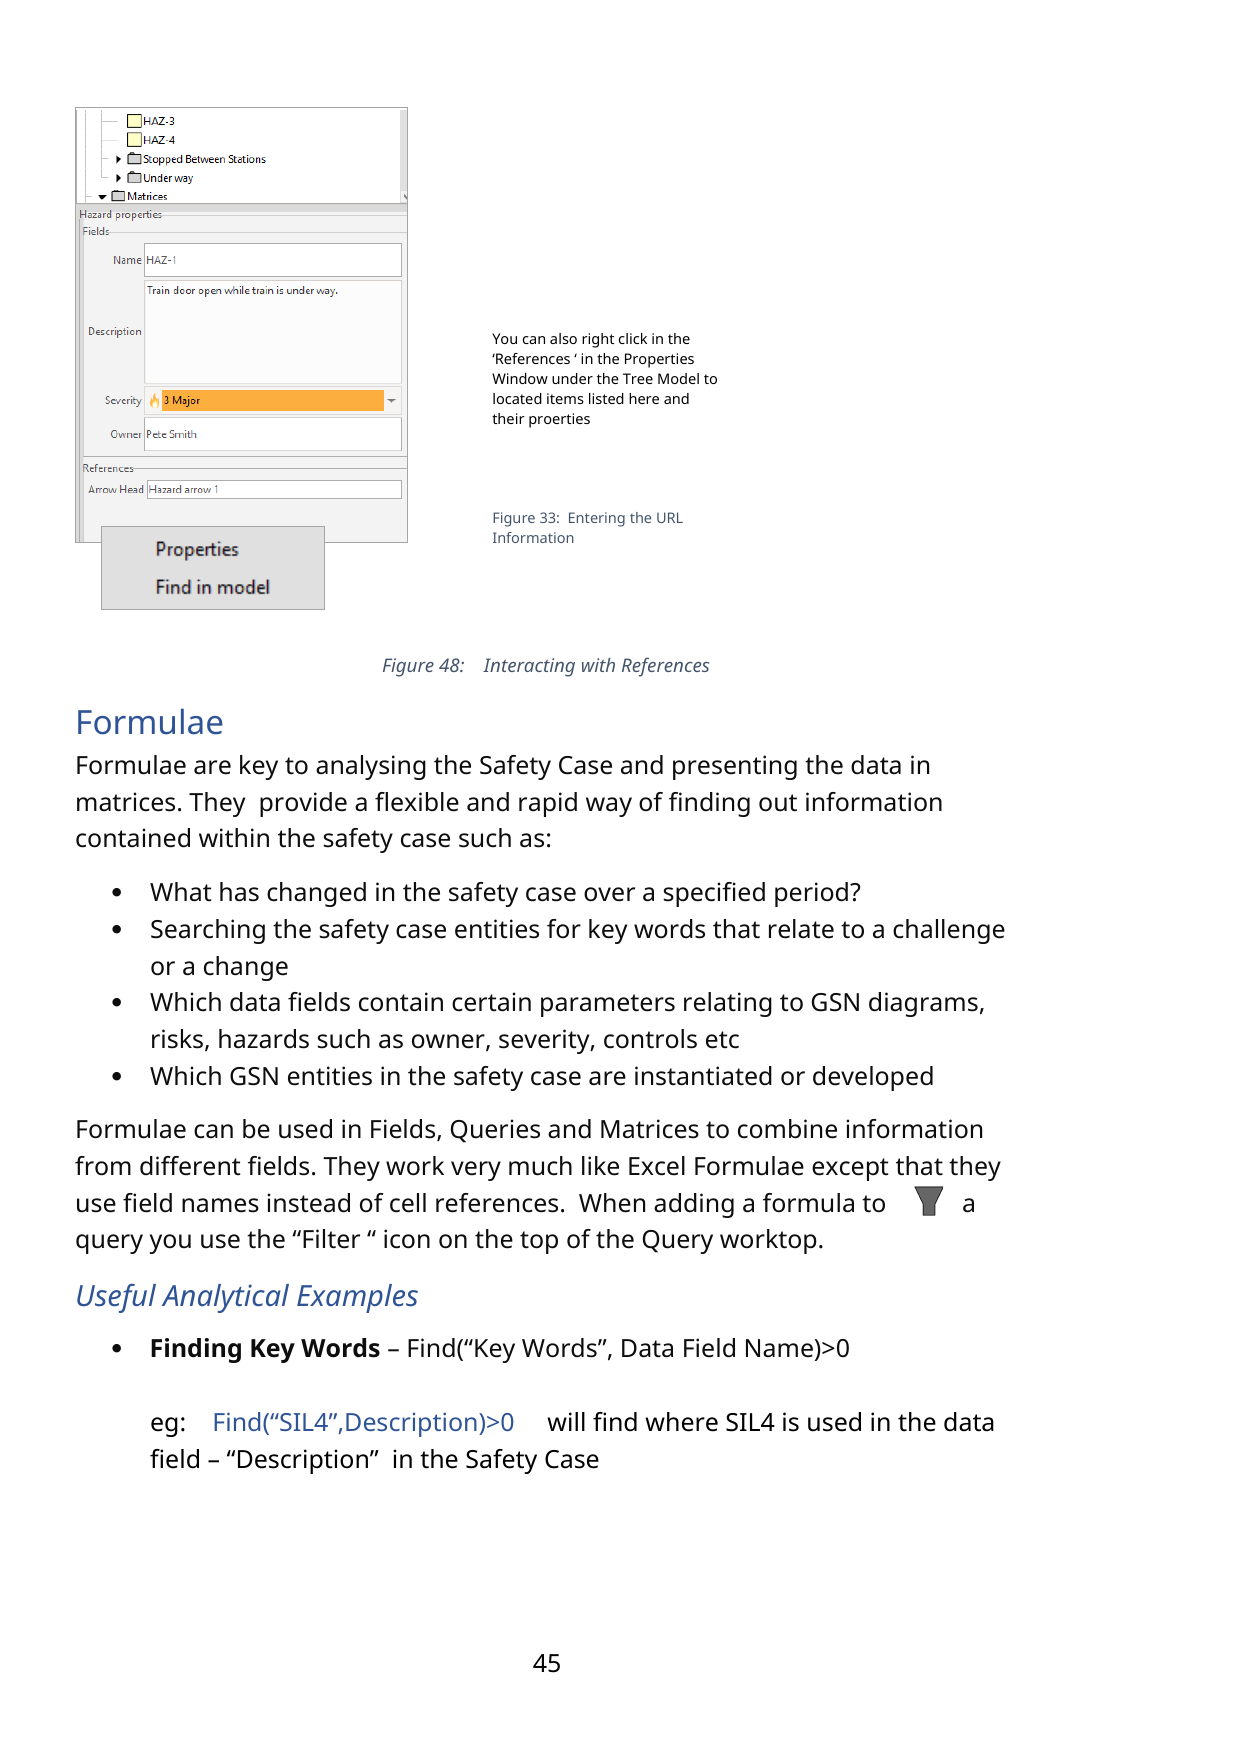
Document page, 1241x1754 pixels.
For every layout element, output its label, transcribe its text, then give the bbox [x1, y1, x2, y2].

text Figure 49: Interacting with References [75, 652, 1019, 678]
list Which data fields contain certain parameters relating to GSN diagrams, risks, hazards such as owner, severity, controls etc [112, 985, 1019, 1056]
picture [76, 108, 407, 542]
text Formulae can be used in Fields, Queries and Matrices to combine information from different fields. They work very much like Excel Formulae except that they use field names instead of cell references. When adding a formula to a query you use the “Filter “ icon on the top of the Query worktop. [75, 1112, 1019, 1256]
subtitle Formulae [75, 699, 1005, 744]
picture [911, 1183, 943, 1216]
text Formulae are key to analysing the Safety Case and presenting the data in matrices. They provide a flexible and rapid way of finding out information contained within the safety case such as: [75, 748, 1019, 855]
picture [102, 527, 324, 609]
list What has changed in the safety case over a specified period? [112, 874, 1019, 909]
list Finding Key Words – Find(“Key Words”, Data Field Name)>0 [112, 1331, 1019, 1402]
list Searching the safety case entities for key words that relate to a challenge or a change [112, 911, 1019, 982]
text eg: Find(“SIL4”,Description)>0 will find where SIL4 is used in the data field – “Description” in the Safety Case [150, 1404, 1019, 1512]
list Which GSN entities in the safety case are instantiated or developed [112, 1058, 1019, 1092]
subtitle Useful Analytical Examples [75, 1276, 1019, 1315]
